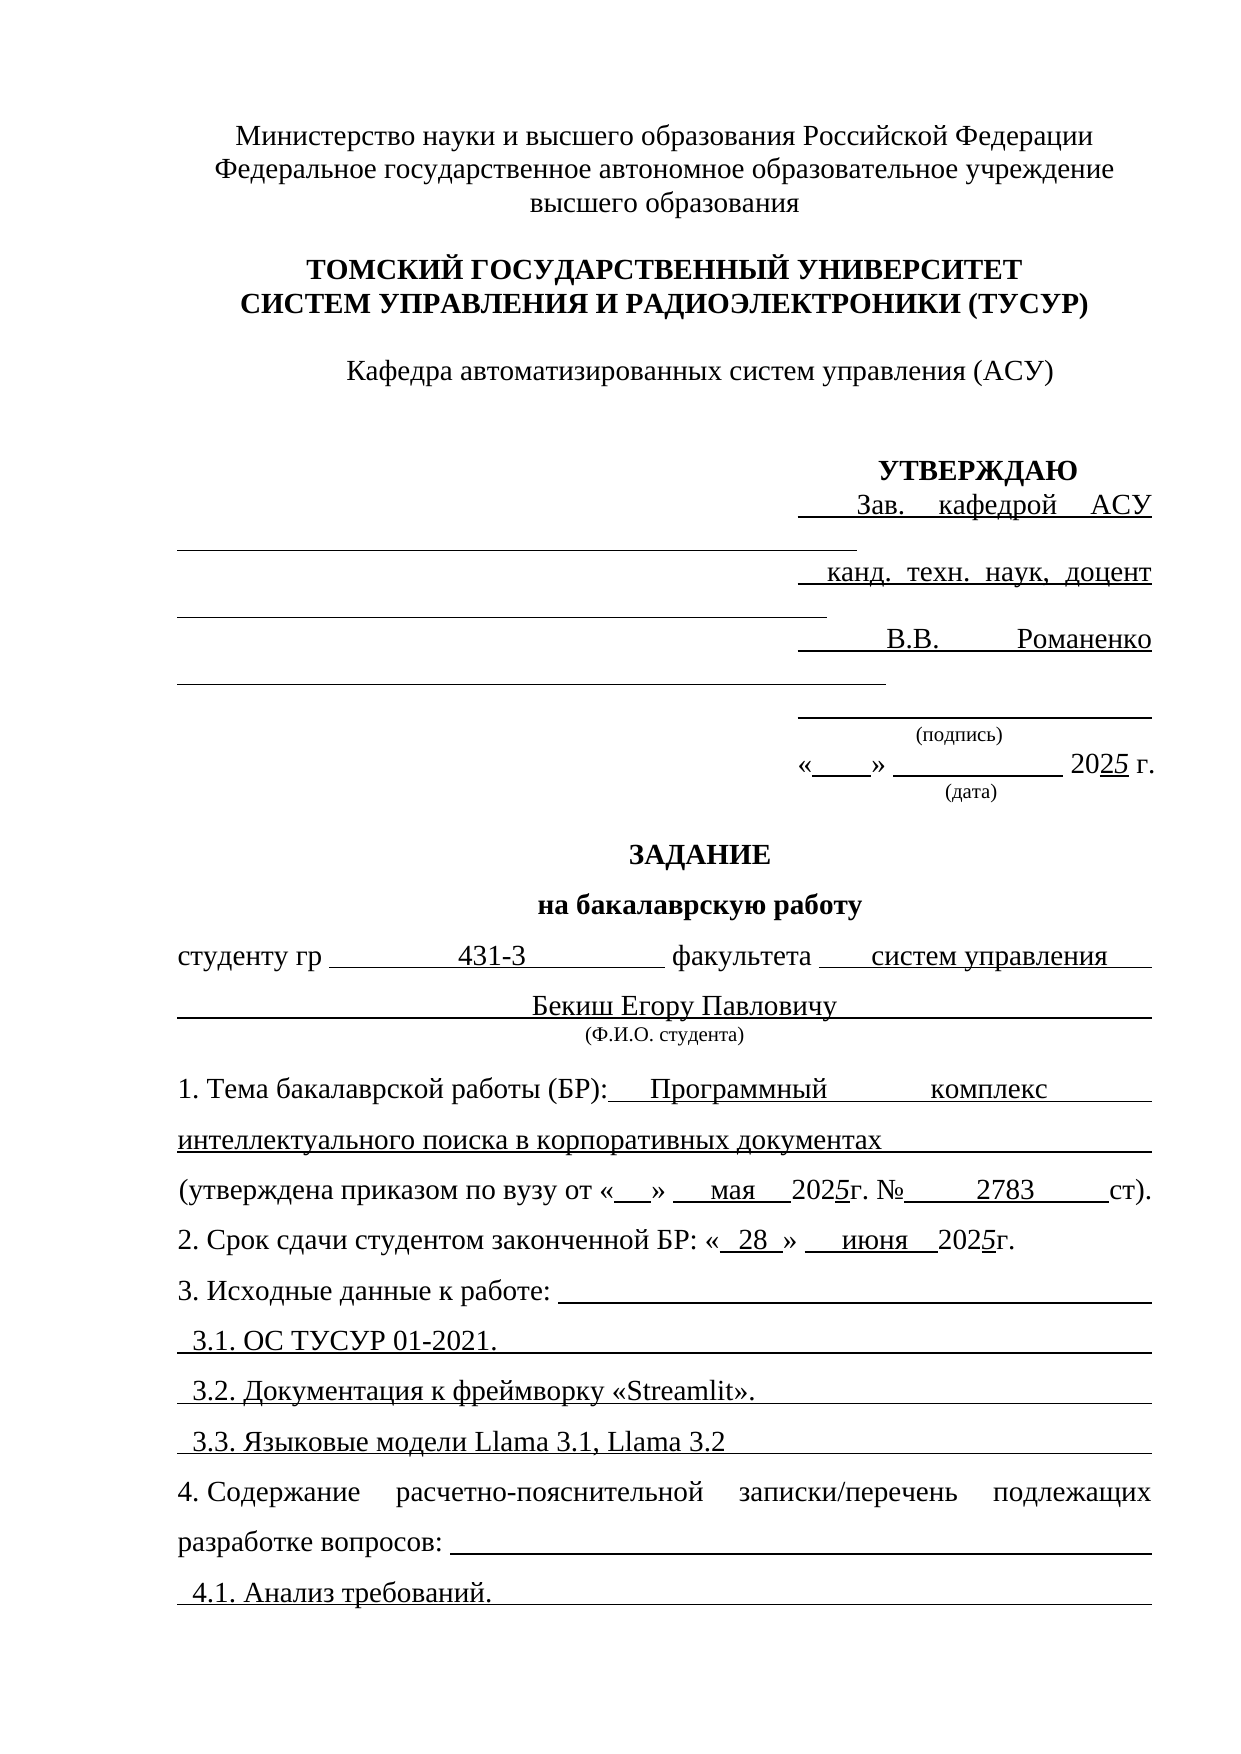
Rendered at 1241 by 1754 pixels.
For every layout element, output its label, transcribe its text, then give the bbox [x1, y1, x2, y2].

text 1. Тема бакалаврской работы (БР): Программный комплекс [177, 1072, 1152, 1105]
text ЗАДАНИЕ [177, 837, 1152, 871]
text Министерство науки и высшего образования Российской Федерации [177, 118, 1152, 152]
text (Ф.И.О. студента) [177, 1022, 1152, 1046]
text (дата) [177, 779, 1152, 803]
text СИСТЕМ УПРАВЛЕНИЯ И РАДИОЭЛЕКТРОНИКИ (ТУСУР) [177, 286, 1152, 319]
text (подпись) [177, 722, 1152, 746]
text 4.1. Анализ требований. [177, 1575, 1152, 1604]
text ТОМСКИЙ ГОСУДАРСТВЕННЫЙ УНИВЕРСИТЕТ [177, 252, 1152, 286]
text интеллектуального поиска в корпоративных документах [177, 1122, 1152, 1151]
text Федеральное государственное автономное образовательное учреждение высшего образования [177, 152, 1152, 219]
text В.В. Романенко [177, 621, 1152, 688]
text « » 2025 г. [177, 746, 1226, 779]
text 3.3. Языковые модели Llama 3.1, Llama 3.2 [177, 1424, 1152, 1453]
text студенту гр 431-3 факультета систем управления [177, 938, 1152, 971]
text 4. Содержание расчетно-пояснительной записки/перечень подлежащих разработке вопросов: [177, 1474, 1152, 1558]
text УТВЕРЖДАЮ [177, 453, 1078, 487]
text на бакалаврскую работу [177, 887, 1152, 921]
text Зав. кафедрой АСУ [177, 487, 1152, 554]
text канд. техн. наук, доцент [177, 554, 1152, 621]
text 3. Исходные данные к работе: [177, 1273, 1152, 1306]
text Кафедра автоматизированных систем управления (АСУ) [177, 353, 1152, 386]
text Бекиш Егору Павловичу [177, 988, 1152, 1017]
text 3.1. ОС ТУСУР 01-2021. [177, 1323, 1152, 1352]
text 2. Срок сдачи студентом законченной БР: « 28 » июня 2025г. [177, 1222, 1152, 1256]
text (утверждена приказом по вузу от « » мая 2025г. № 2783 ст). [177, 1172, 1152, 1206]
text 3.2. Документация к фреймворку «Streamlit». [177, 1373, 1152, 1403]
